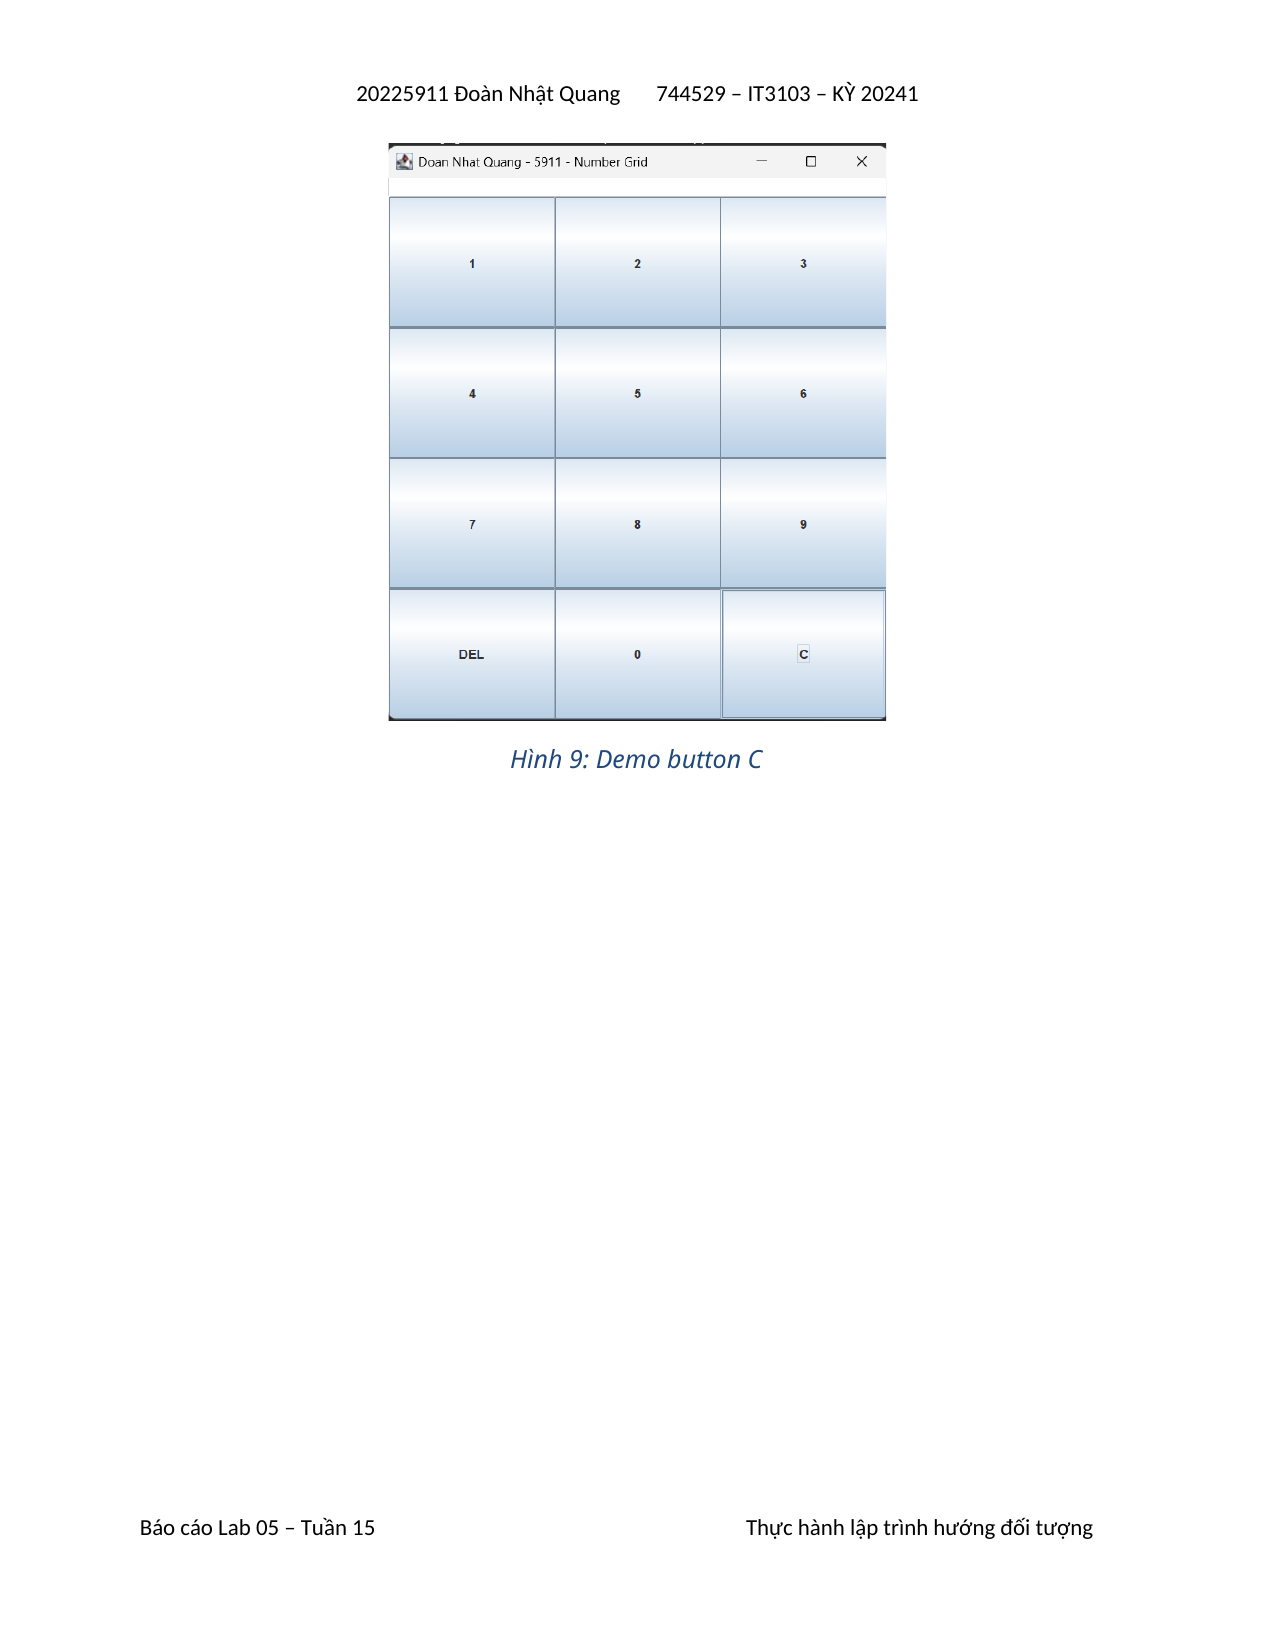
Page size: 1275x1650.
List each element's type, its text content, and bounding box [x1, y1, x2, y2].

text Hình 9: Demo button C [139, 742, 1135, 776]
picture [388, 143, 887, 721]
